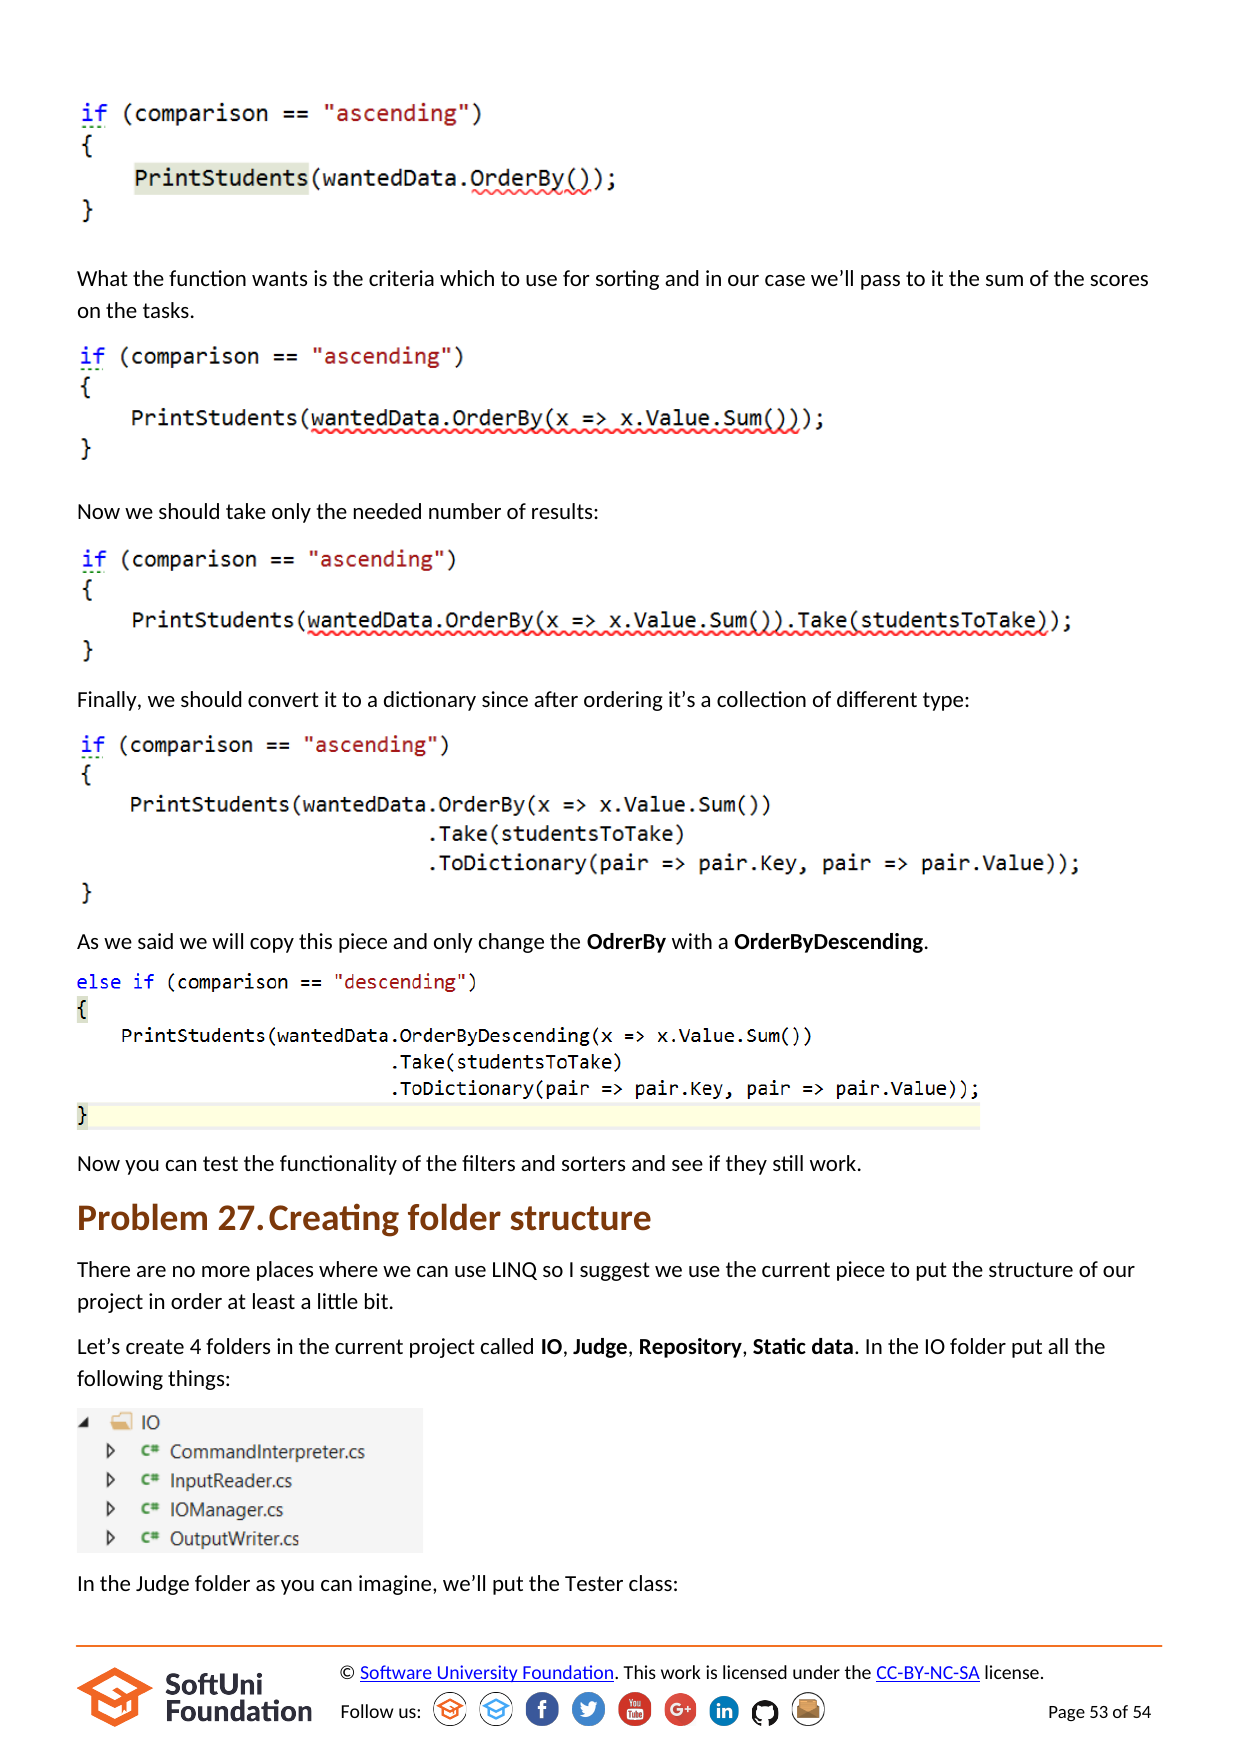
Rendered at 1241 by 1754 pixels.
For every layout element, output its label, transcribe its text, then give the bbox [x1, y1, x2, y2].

picture [76, 1667, 312, 1727]
picture [433, 1692, 467, 1726]
text In the Judge folder as you can imagine, we’ll put the Tester class: [77, 1569, 1163, 1597]
picture [664, 1693, 697, 1726]
picture [525, 1692, 559, 1726]
picture [76, 972, 981, 1133]
picture [723, 1708, 732, 1717]
picture [730, 1717, 739, 1726]
picture [791, 1692, 825, 1726]
picture [752, 1700, 779, 1726]
text Now you can test the functionality of the filters and sorters and see if they still work. [77, 1149, 1163, 1177]
text As we said we will copy this piece and only change the OdrerBy with a OrderByDescending. [77, 927, 1163, 956]
picture [618, 1692, 652, 1726]
picture [76, 542, 1096, 669]
picture [572, 1692, 605, 1726]
text Let’s create 4 folders in the current project called IO, Judge, Repository, Static data. In the IO folder put all the following things: [77, 1332, 1163, 1392]
subtitle Creating folder structure [77, 1194, 1163, 1240]
picture [730, 1696, 739, 1705]
picture [76, 95, 665, 229]
picture [709, 1696, 718, 1705]
text There are no more places where we can use LINQ so I suggest we use the current piece to put the structure of our project in order at least a little bit. [77, 1255, 1163, 1315]
picture [709, 1717, 718, 1726]
picture [76, 729, 1111, 911]
text Finally, we should convert it to a dictionary since after ordering it’s a collection of different type: [77, 685, 1163, 713]
picture [479, 1692, 513, 1726]
picture [76, 1408, 424, 1553]
picture [76, 341, 863, 461]
